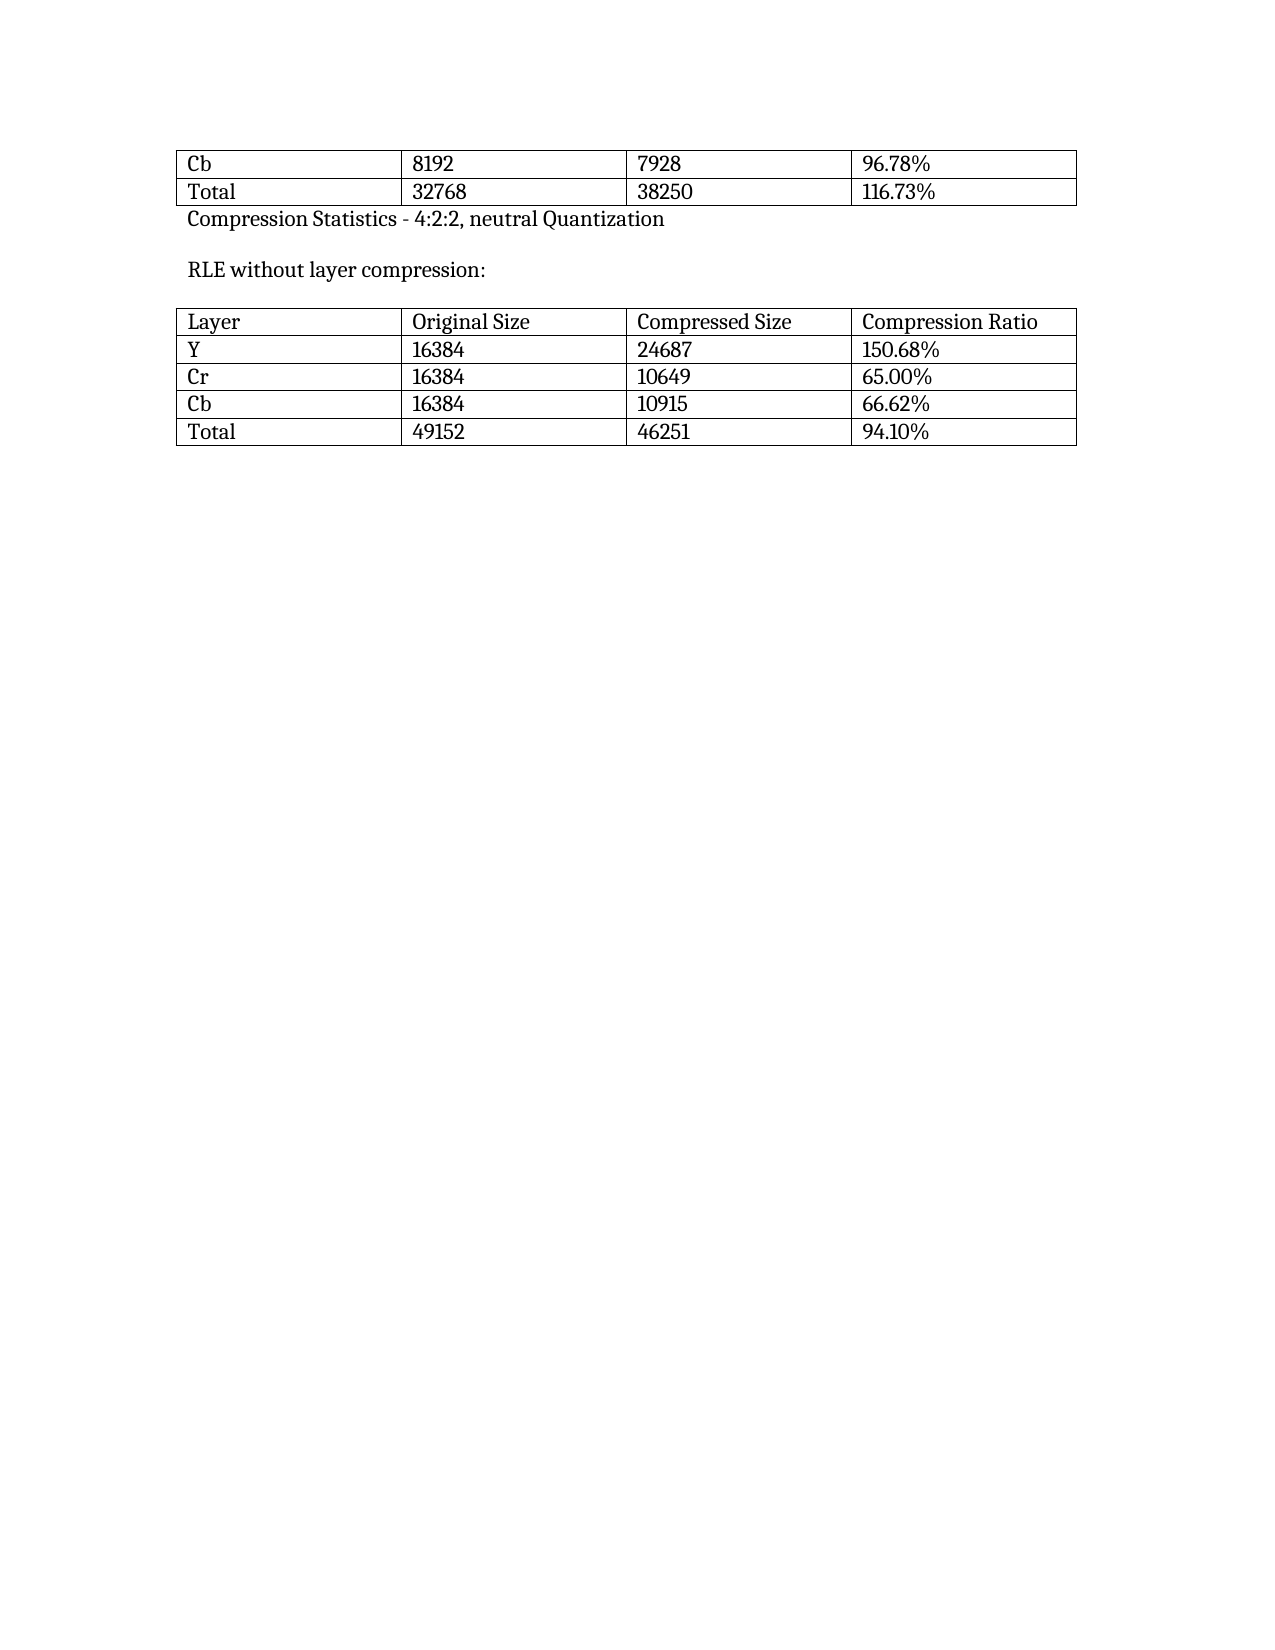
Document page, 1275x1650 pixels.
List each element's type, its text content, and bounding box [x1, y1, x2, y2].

table_cell 65.00% [852, 364, 1076, 390]
table_cell 10649 [627, 364, 851, 390]
table_cell 24687 [627, 336, 851, 363]
table_cell 16384 [402, 336, 626, 363]
table_cell 16384 [402, 391, 626, 417]
table_cell 46251 [627, 419, 851, 445]
table_cell 150.68% [852, 336, 1076, 363]
table_cell Y [177, 336, 401, 363]
table_cell 10915 [627, 391, 851, 417]
table_cell 8192 [402, 151, 626, 177]
table_cell 49152 [402, 419, 626, 445]
text Compression Statistics - 4:2:2, neutral Quantization [187, 206, 1087, 232]
table_cell Cr [177, 364, 401, 390]
table_cell Total [177, 179, 401, 205]
table_cell 116.73% [852, 179, 1076, 205]
table_cell 32768 [402, 179, 626, 205]
table_cell 94.10% [852, 419, 1076, 445]
table_cell 38250 [627, 179, 851, 205]
table_cell 96.78% [852, 151, 1076, 177]
table_cell 16384 [402, 364, 626, 390]
table_header Layer [177, 309, 401, 335]
table_header Original Size [402, 309, 626, 335]
table_header Compressed Size [627, 309, 851, 335]
table_cell 7928 [627, 151, 851, 177]
table_header Compression Ratio [852, 309, 1076, 335]
table_cell 66.62% [852, 391, 1076, 417]
table_cell Cb [177, 391, 401, 417]
table_cell Total [177, 419, 401, 445]
table_cell Cb [177, 151, 401, 177]
text RLE without layer compression: [187, 257, 1087, 283]
